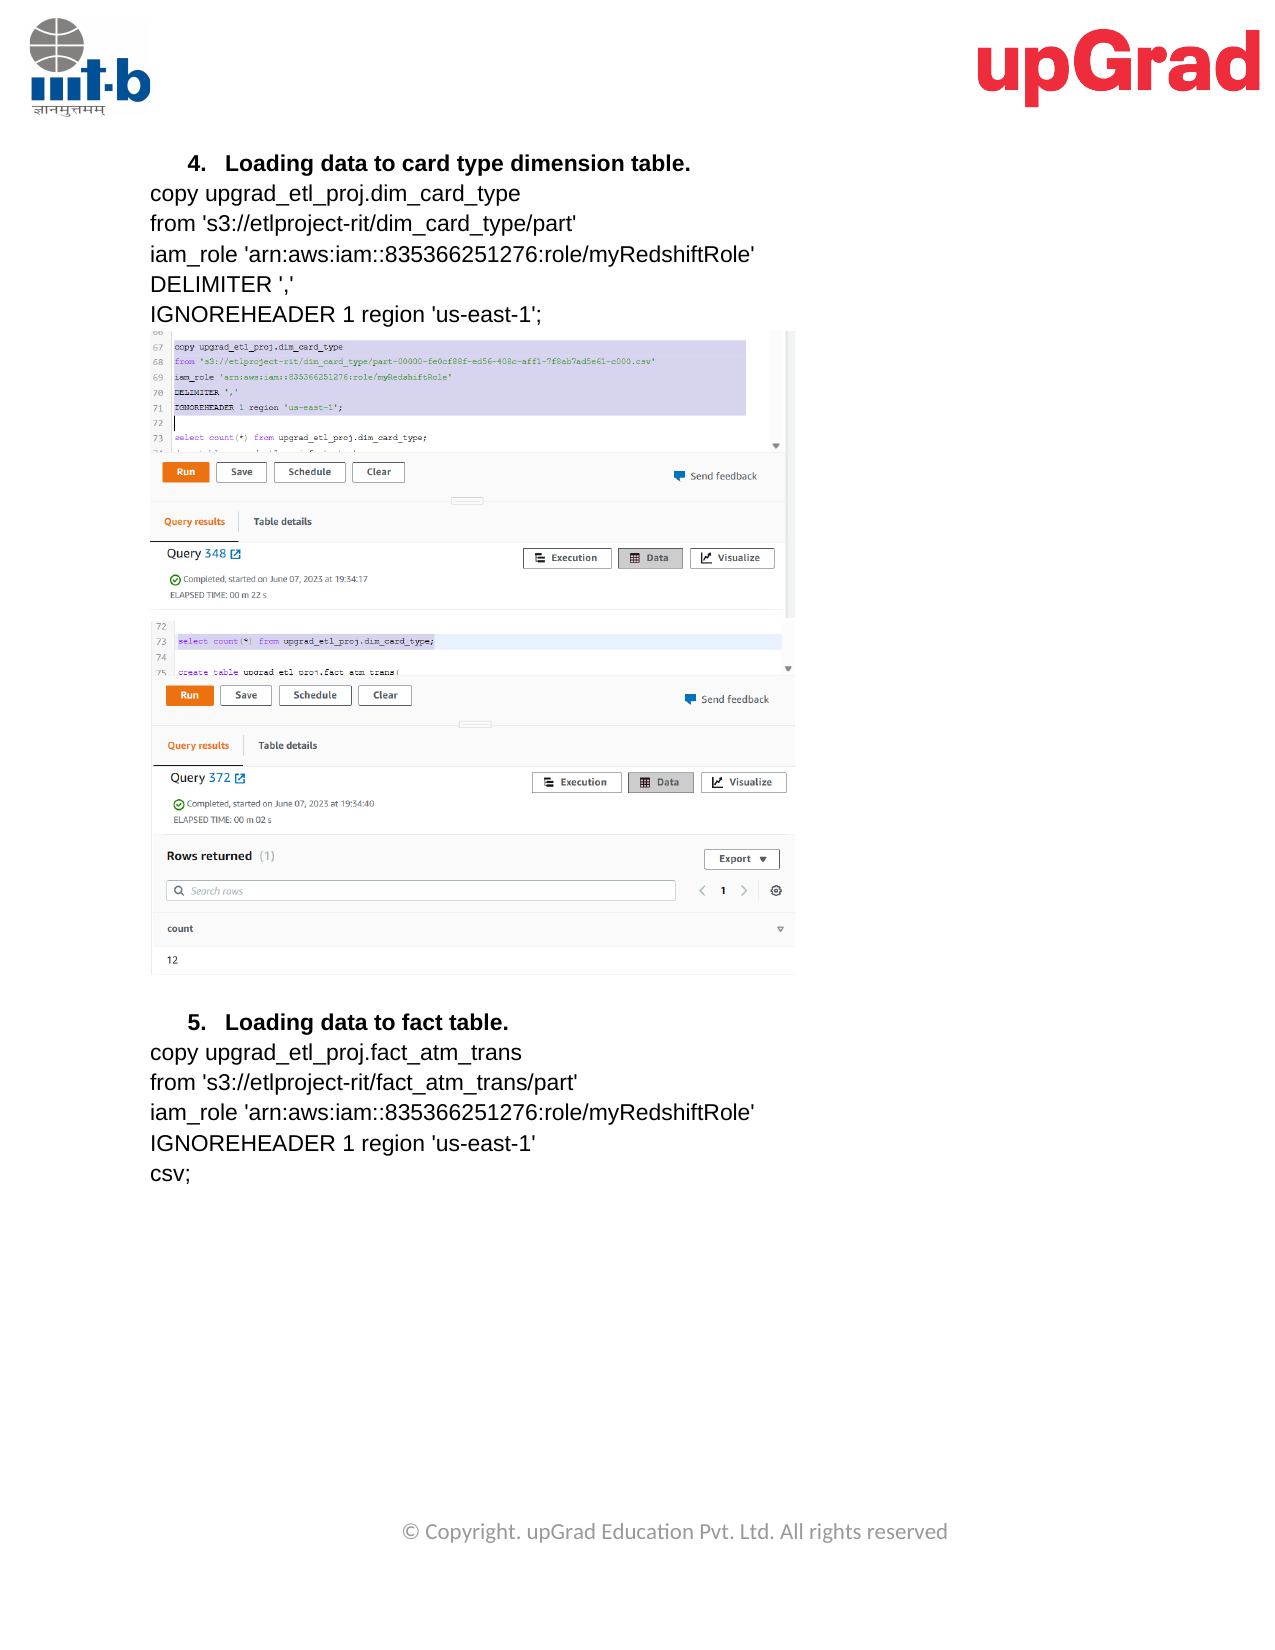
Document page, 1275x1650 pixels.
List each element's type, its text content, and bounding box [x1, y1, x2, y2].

list Loading data to card type dimension table. [187, 150, 1125, 176]
list Loading data to fact table. [187, 1009, 1125, 1035]
text copy upgrad_etl_proj.dim_card_type [150, 180, 1125, 207]
text IGNOREHEADER 1 region 'us-east-1'; [150, 301, 1125, 327]
text iam_role 'arn:aws:iam::835366251276:role/myRedshiftRole' [150, 1099, 1125, 1126]
picture [976, 27, 1260, 109]
text iam_role 'arn:aws:iam::835366251276:role/myRedshiftRole' [150, 241, 1125, 267]
text from 's3://etlproject-rit/fact_atm_trans/part' [150, 1069, 1125, 1095]
picture [150, 621, 796, 975]
text IGNOREHEADER 1 region 'us-east-1' [150, 1129, 1125, 1156]
picture [150, 331, 796, 618]
picture [29, 18, 150, 117]
text csv; [150, 1160, 1125, 1186]
text from 's3://etlproject-rit/dim_card_type/part' [150, 210, 1125, 237]
text DELIMITER ',' [150, 271, 1125, 297]
text copy upgrad_etl_proj.fact_atm_trans [150, 1039, 1125, 1065]
